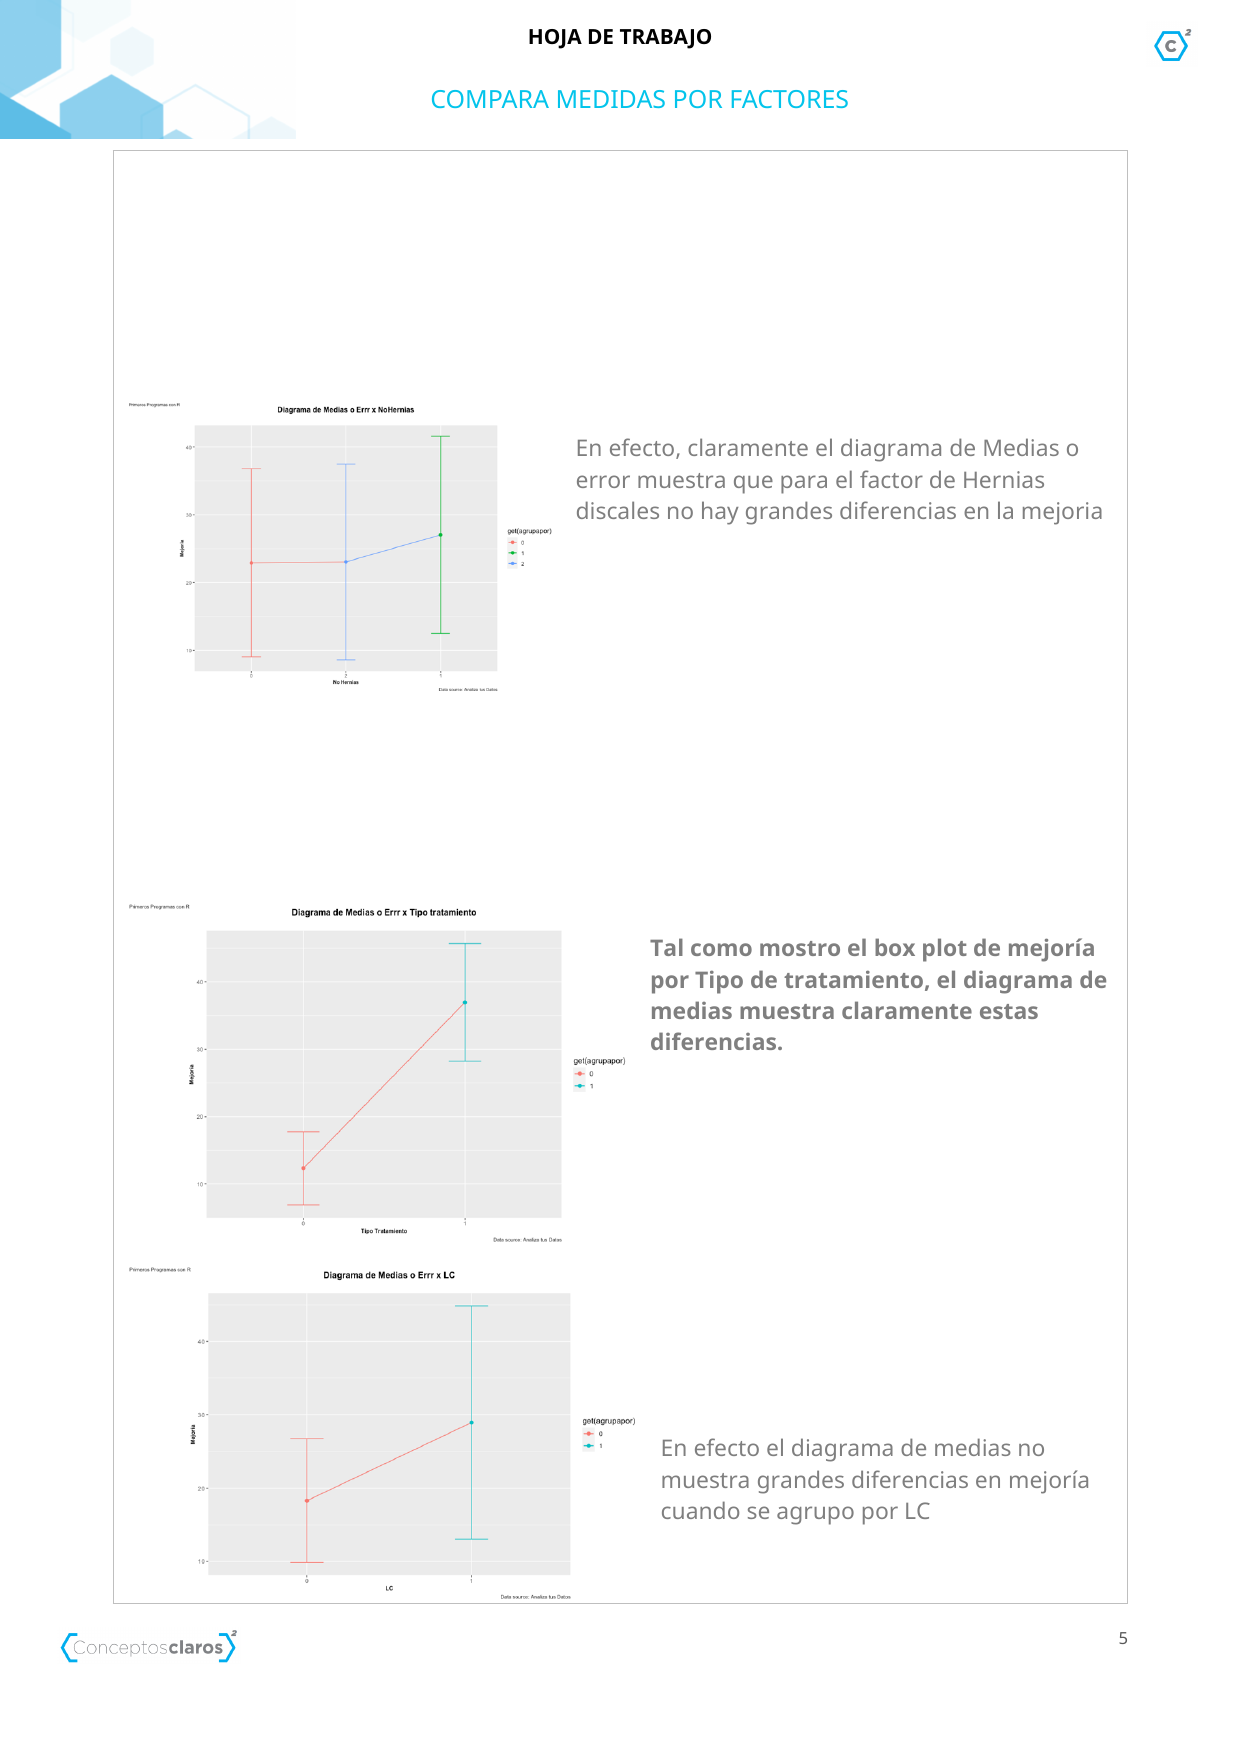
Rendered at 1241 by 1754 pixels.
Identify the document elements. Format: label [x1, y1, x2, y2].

picture [1146, 21, 1199, 67]
picture [126, 900, 631, 1245]
picture [57, 1627, 241, 1664]
picture [126, 1264, 642, 1602]
picture [0, 0, 296, 139]
table_header [114, 151, 1127, 1603]
picture [126, 400, 557, 694]
